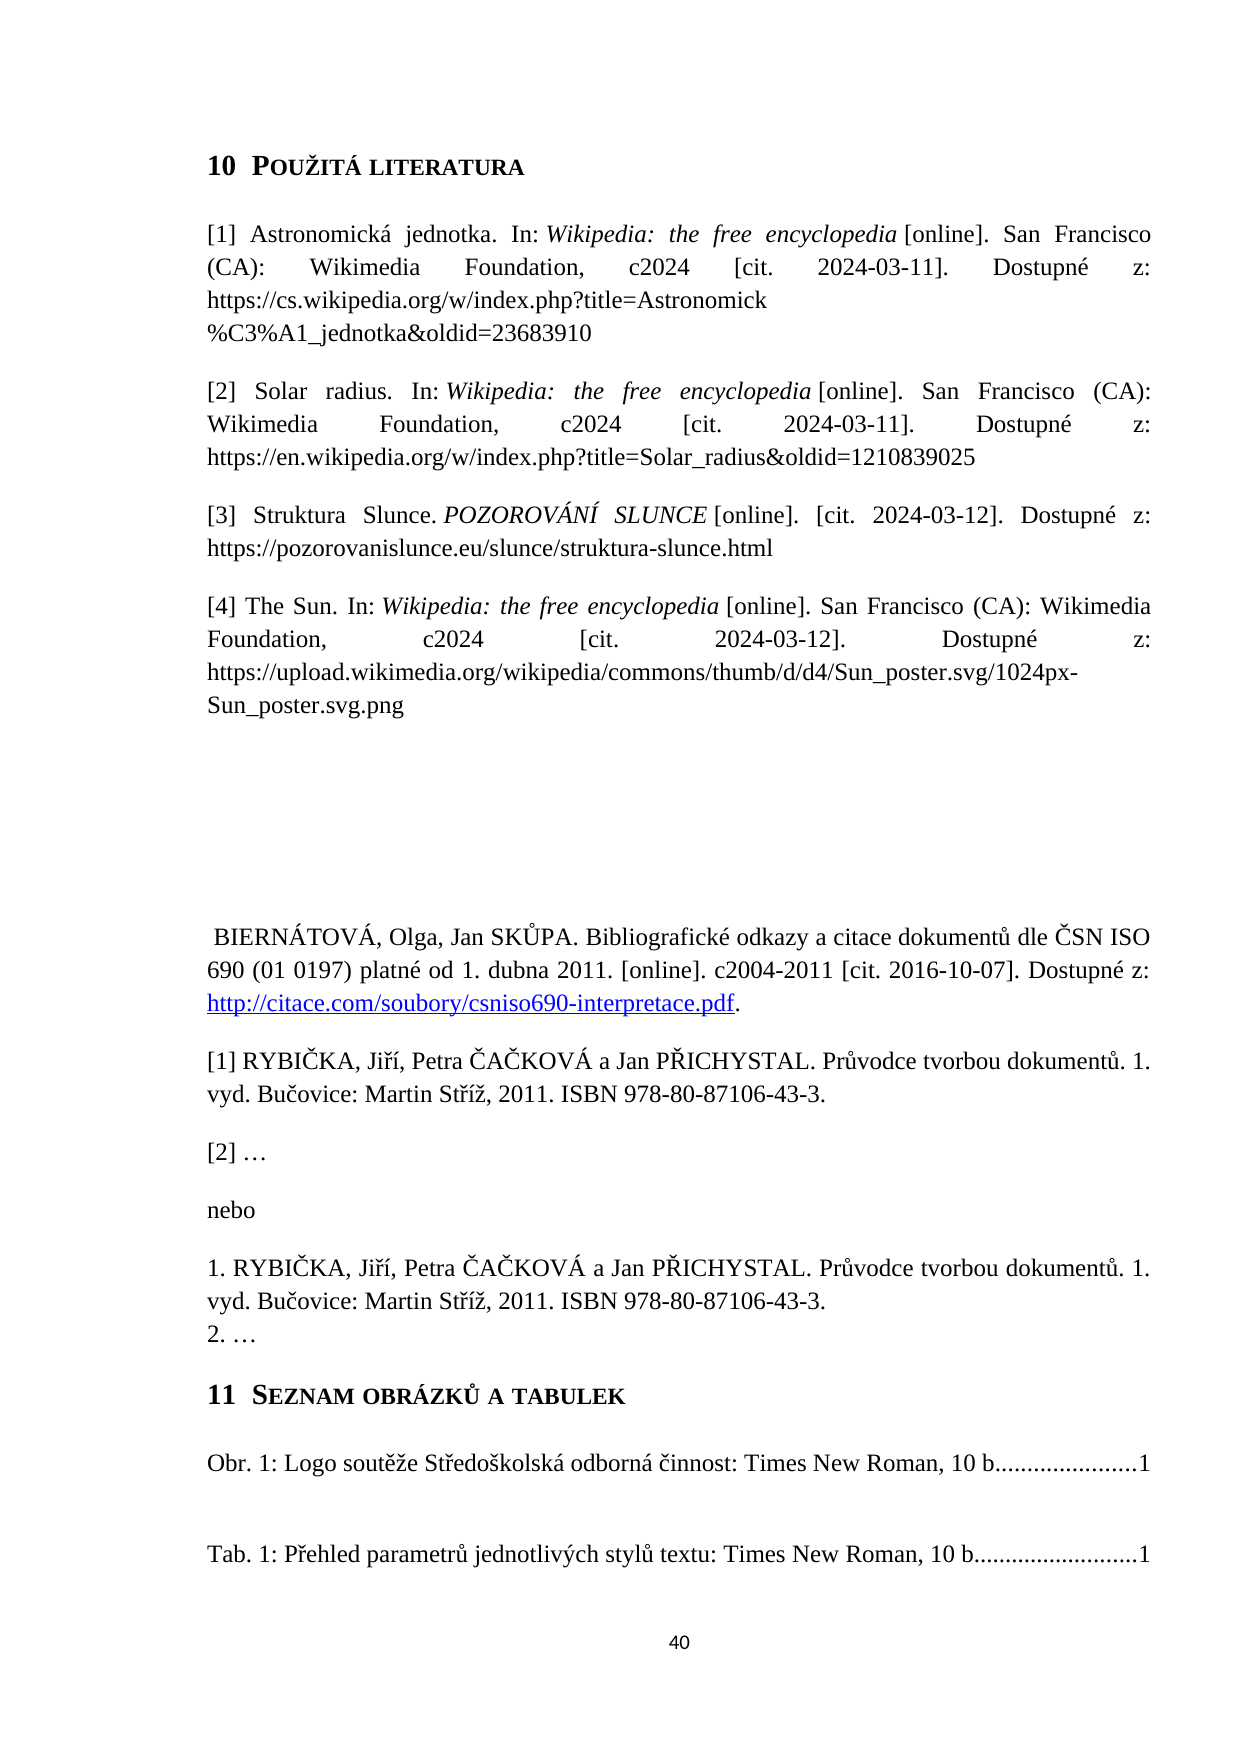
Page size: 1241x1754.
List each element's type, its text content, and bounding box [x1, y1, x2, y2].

text [2] Solar radius. In: Wikipedia: the free encyclopedia [online]. San Francisco (CA): Wikimedia Foundation, c2024 [cit. 2024-03-11]. Dostupné z: https://en.wikipedia.org/w/index.php?title=Solar_radius&oldid=1210839025 [207, 376, 1152, 471]
text [2] … [207, 1137, 1152, 1166]
subtitle Seznam obrázků a tabulek [207, 1377, 1152, 1411]
subtitle Použitá literatura [207, 148, 1152, 181]
text nebo [207, 1195, 1152, 1224]
text Tab. 1: Přehled parametrů jednotlivých stylů textu: Times New Roman, 10 b 1 [207, 1539, 1152, 1568]
list 1. RYBIČKA, Jiří, Petra ČAČKOVÁ a Jan PŘICHYSTAL. Průvodce tvorbou dokumentů. 1. vyd. Bučovice: Martin Stříž, 2011. ISBN 978-80-87106-43-3. [207, 1253, 1152, 1315]
list 2. … [207, 1319, 1152, 1348]
text [1] RYBIČKA, Jiří, Petra ČAČKOVÁ a Jan PŘICHYSTAL. Průvodce tvorbou dokumentů. 1. vyd. Bučovice: Martin Stříž, 2011. ISBN 978-80-87106-43-3. [207, 1046, 1152, 1108]
text [1] Astronomická jednotka. In: Wikipedia: the free encyclopedia [online]. San Francisco (CA): Wikimedia Foundation, c2024 [cit. 2024-03-11]. Dostupné z: https://cs.wikipedia.org/w/index.php?title=Astronomick%C3%A1_jednotka&oldid=23683910 [207, 219, 1152, 347]
text Obr. 1: Logo soutěže Středoškolská odborná činnost: Times New Roman, 10 b 1 [207, 1448, 1152, 1477]
text [4] The Sun. In: Wikipedia: the free encyclopedia [online]. San Francisco (CA): Wikimedia Foundation, c2024 [cit. 2024-03-12]. Dostupné z: https://upload.wikimedia.org/wikipedia/commons/thumb/d/d4/Sun_poster.svg/1024px-Sun_poster.svg.png [207, 591, 1152, 719]
text BIERNÁTOVÁ, Olga, Jan SKŮPA. Bibliografické odkazy a citace dokumentů dle ČSN ISO 690 (01 0197) platné od 1. dubna 2011. [online]. c2004-2011 [cit. 2016-10-07]. Dostupné z: http://citace.com/soubory/csniso690-interpretace.pdf. [207, 922, 1152, 1017]
text [3] Struktura Slunce. POZOROVÁNÍ SLUNCE [online]. [cit. 2024-03-12]. Dostupné z: https://pozorovanislunce.eu/slunce/struktura-slunce.html [207, 500, 1152, 562]
